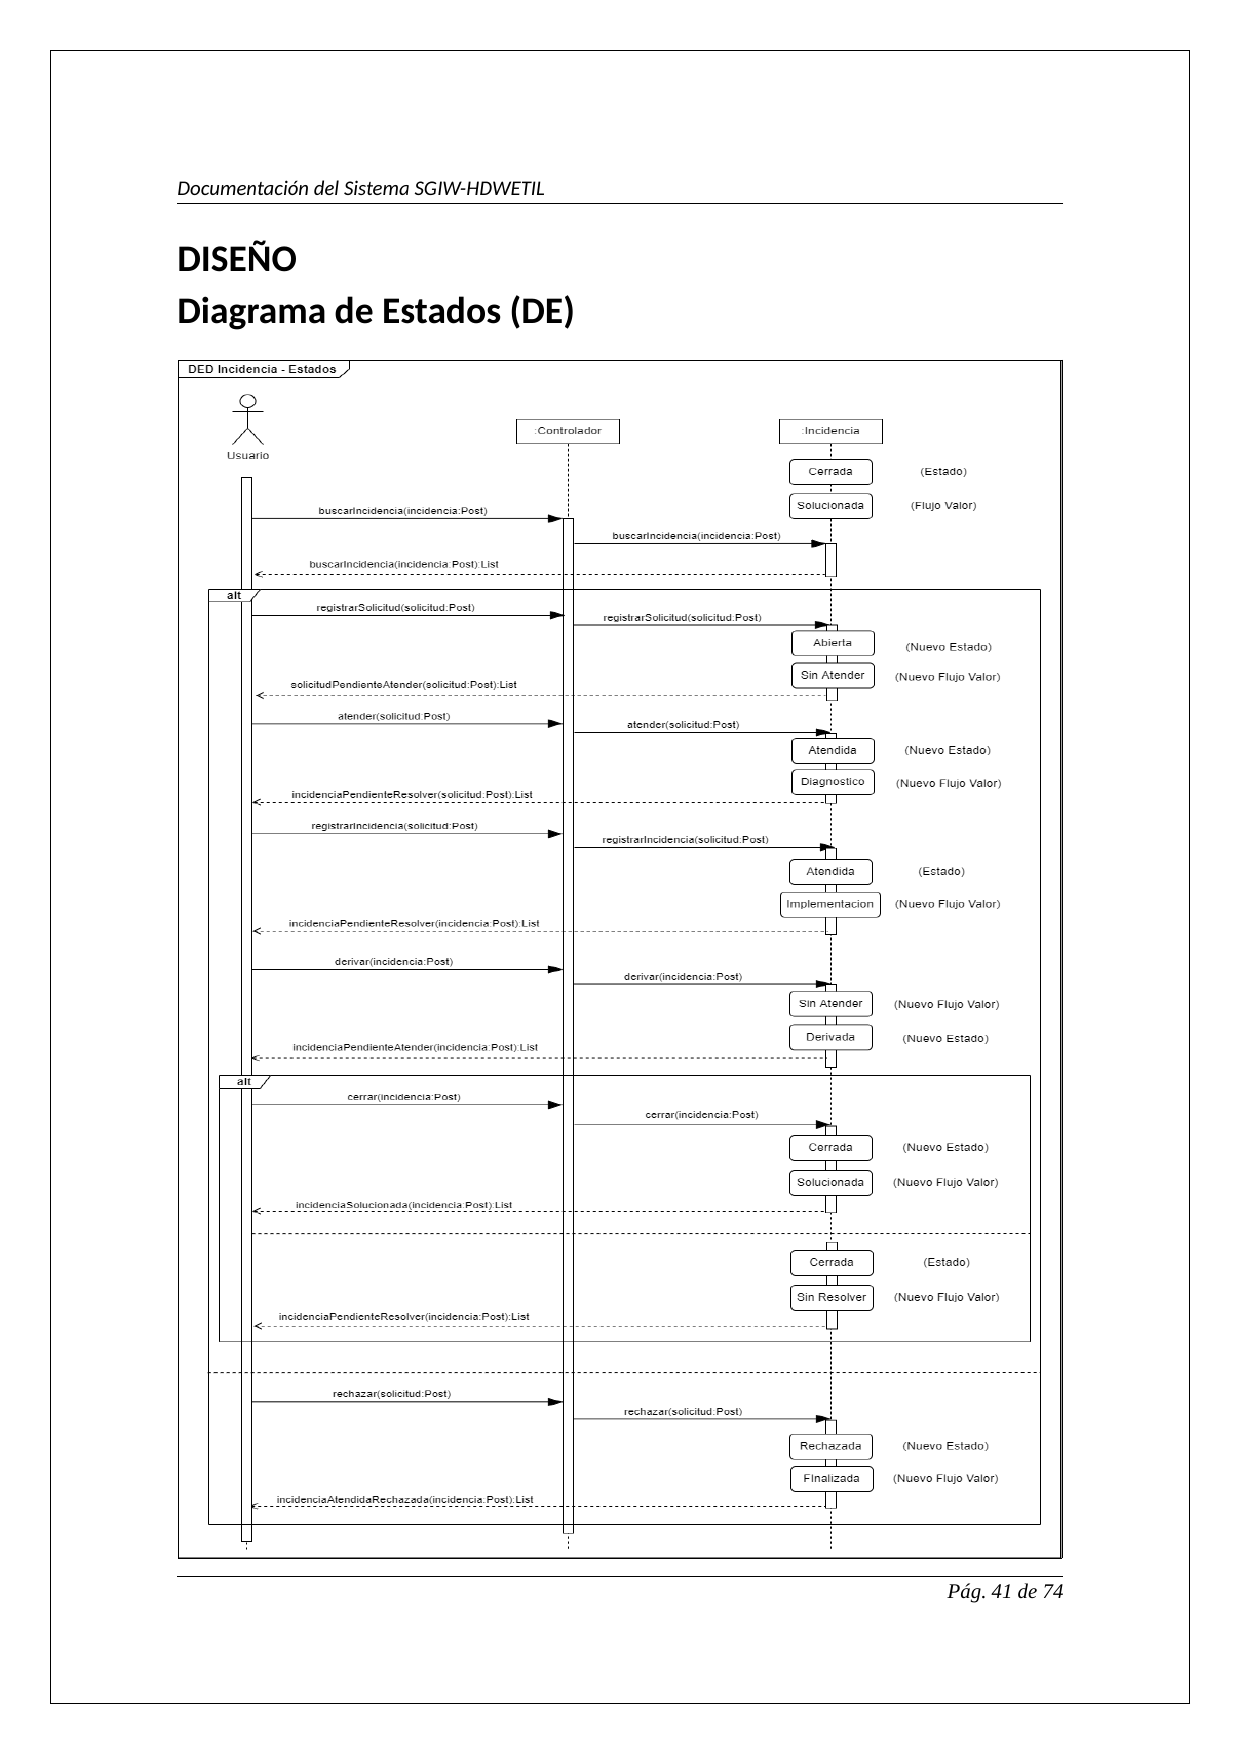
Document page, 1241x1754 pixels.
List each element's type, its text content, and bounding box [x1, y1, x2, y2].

text Diagrama de Estados (DE) [177, 287, 1063, 333]
picture [179, 361, 1062, 1558]
subtitle DISEÑO [177, 235, 1063, 281]
